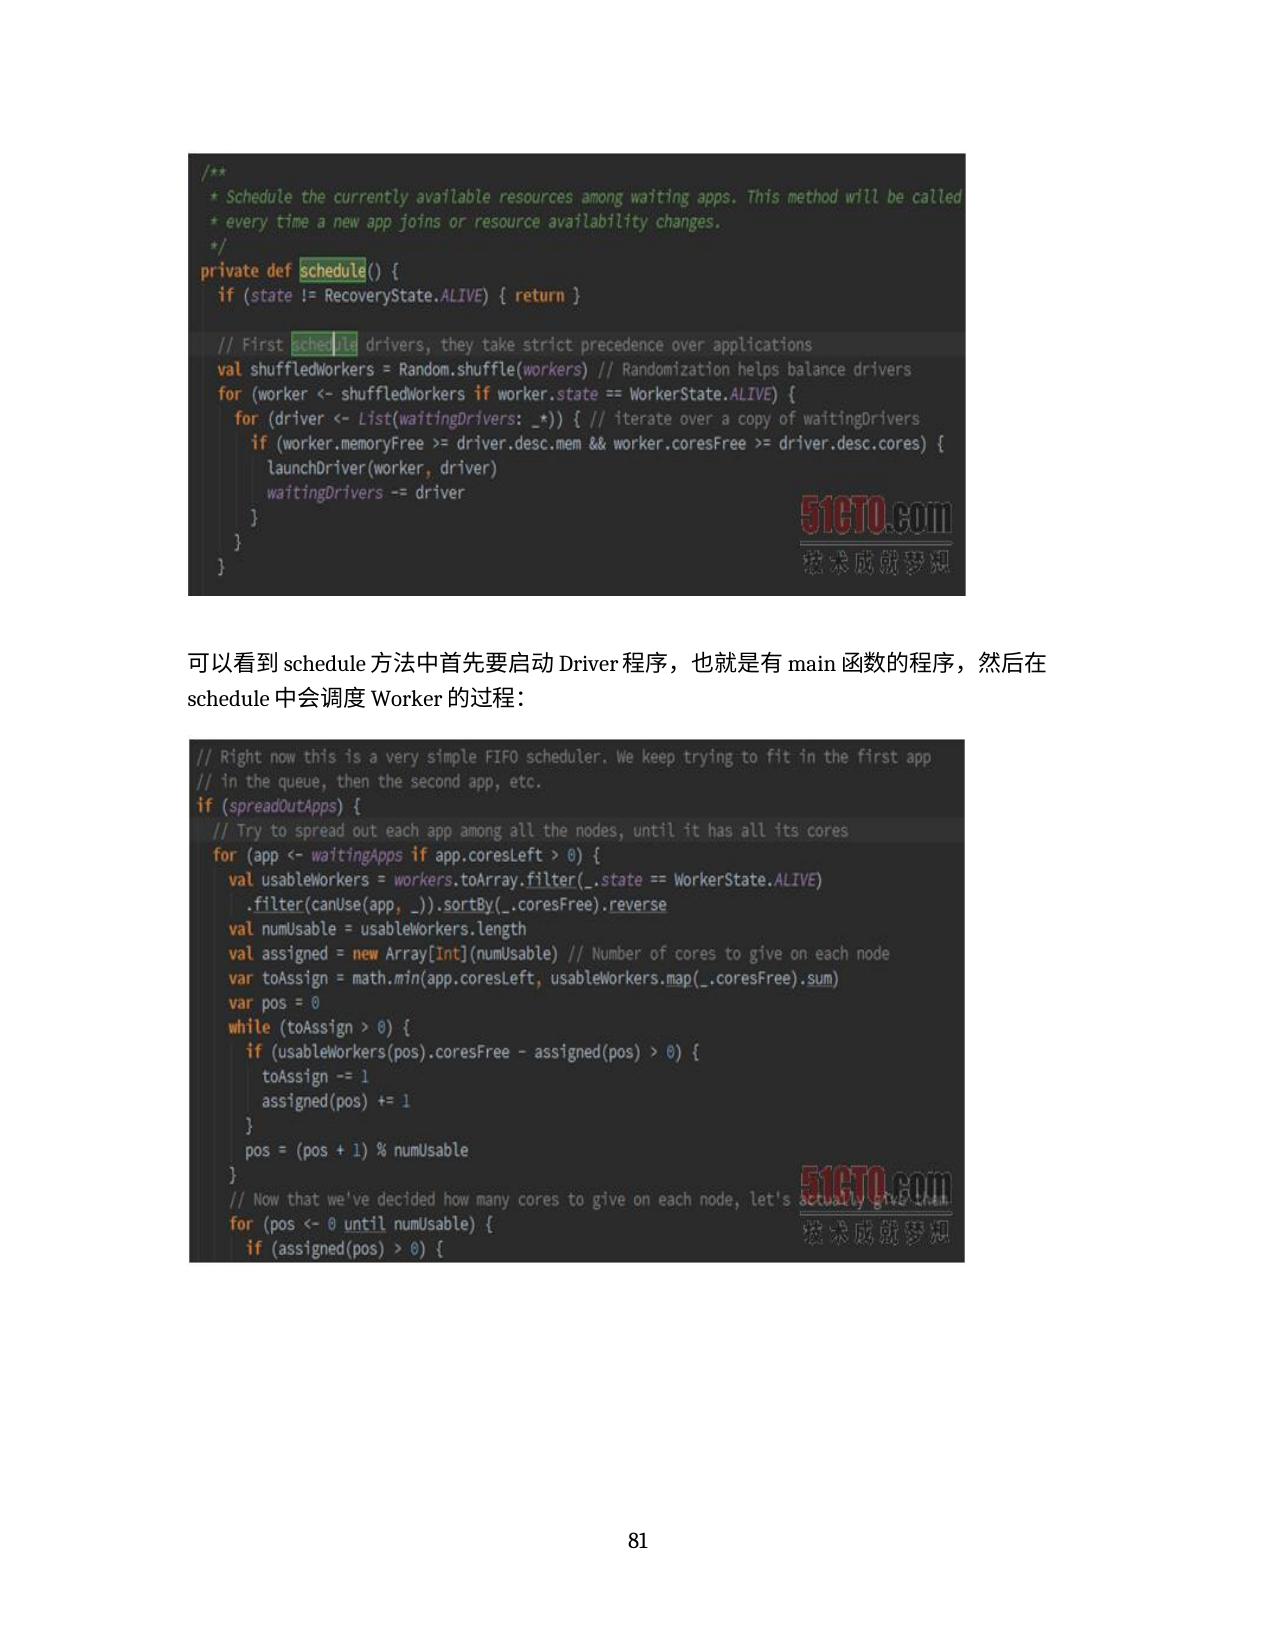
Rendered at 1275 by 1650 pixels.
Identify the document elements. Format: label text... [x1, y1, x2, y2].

picture [187, 735, 966, 1266]
picture [187, 150, 966, 596]
text 可以看到schedule方法中首先要启动Driver程序，也就是有main函数的程序，然后在schedule中会调度Worker的过程： [187, 617, 1087, 713]
